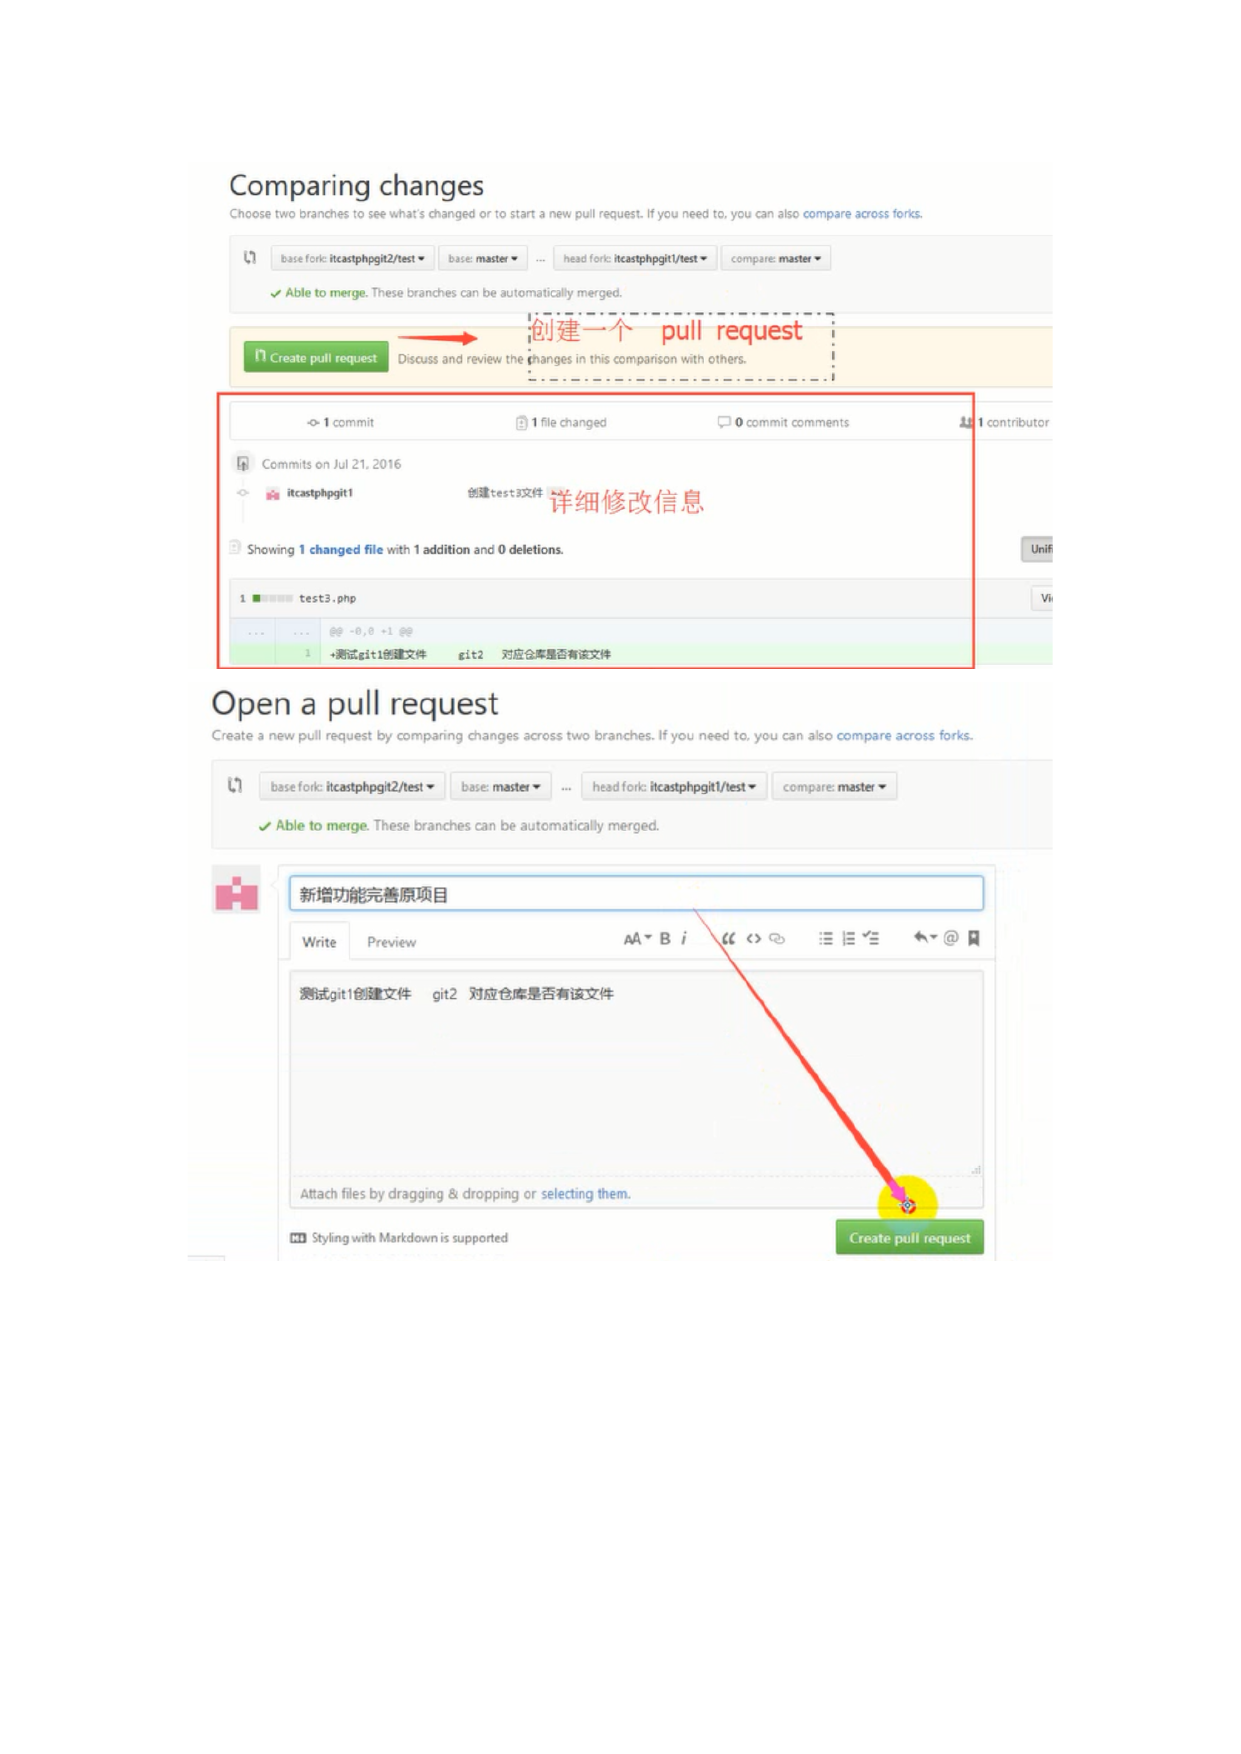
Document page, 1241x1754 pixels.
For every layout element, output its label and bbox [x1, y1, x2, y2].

picture [187, 682, 1053, 1261]
picture [187, 162, 1053, 669]
